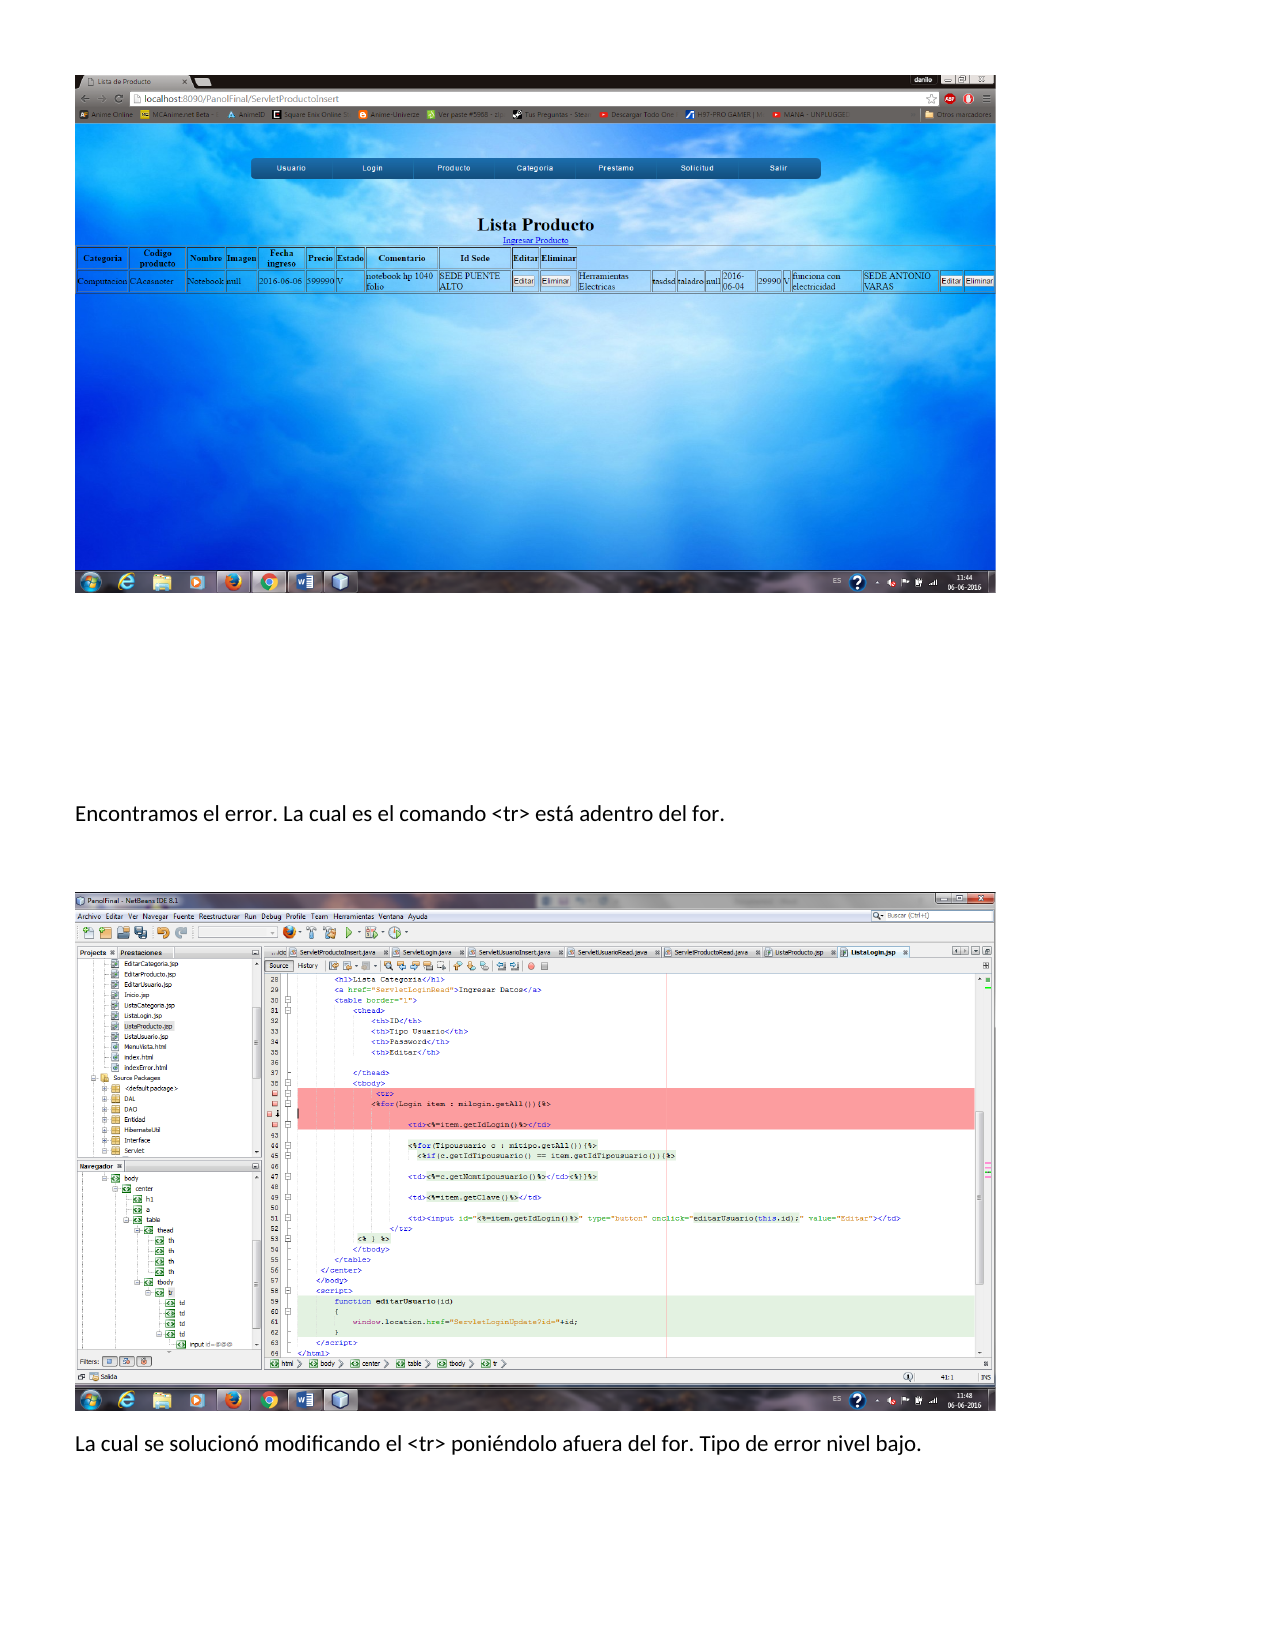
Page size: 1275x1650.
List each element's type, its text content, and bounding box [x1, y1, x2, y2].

picture [75, 75, 996, 593]
picture [75, 892, 996, 1411]
text Encontramos el error. La cual es el comando <tr> está adentro del for. [75, 799, 1200, 827]
text La cual se solucionó modificando el <tr> poniéndolo afuera del for. Tipo de error nivel bajo. [75, 1429, 1200, 1458]
